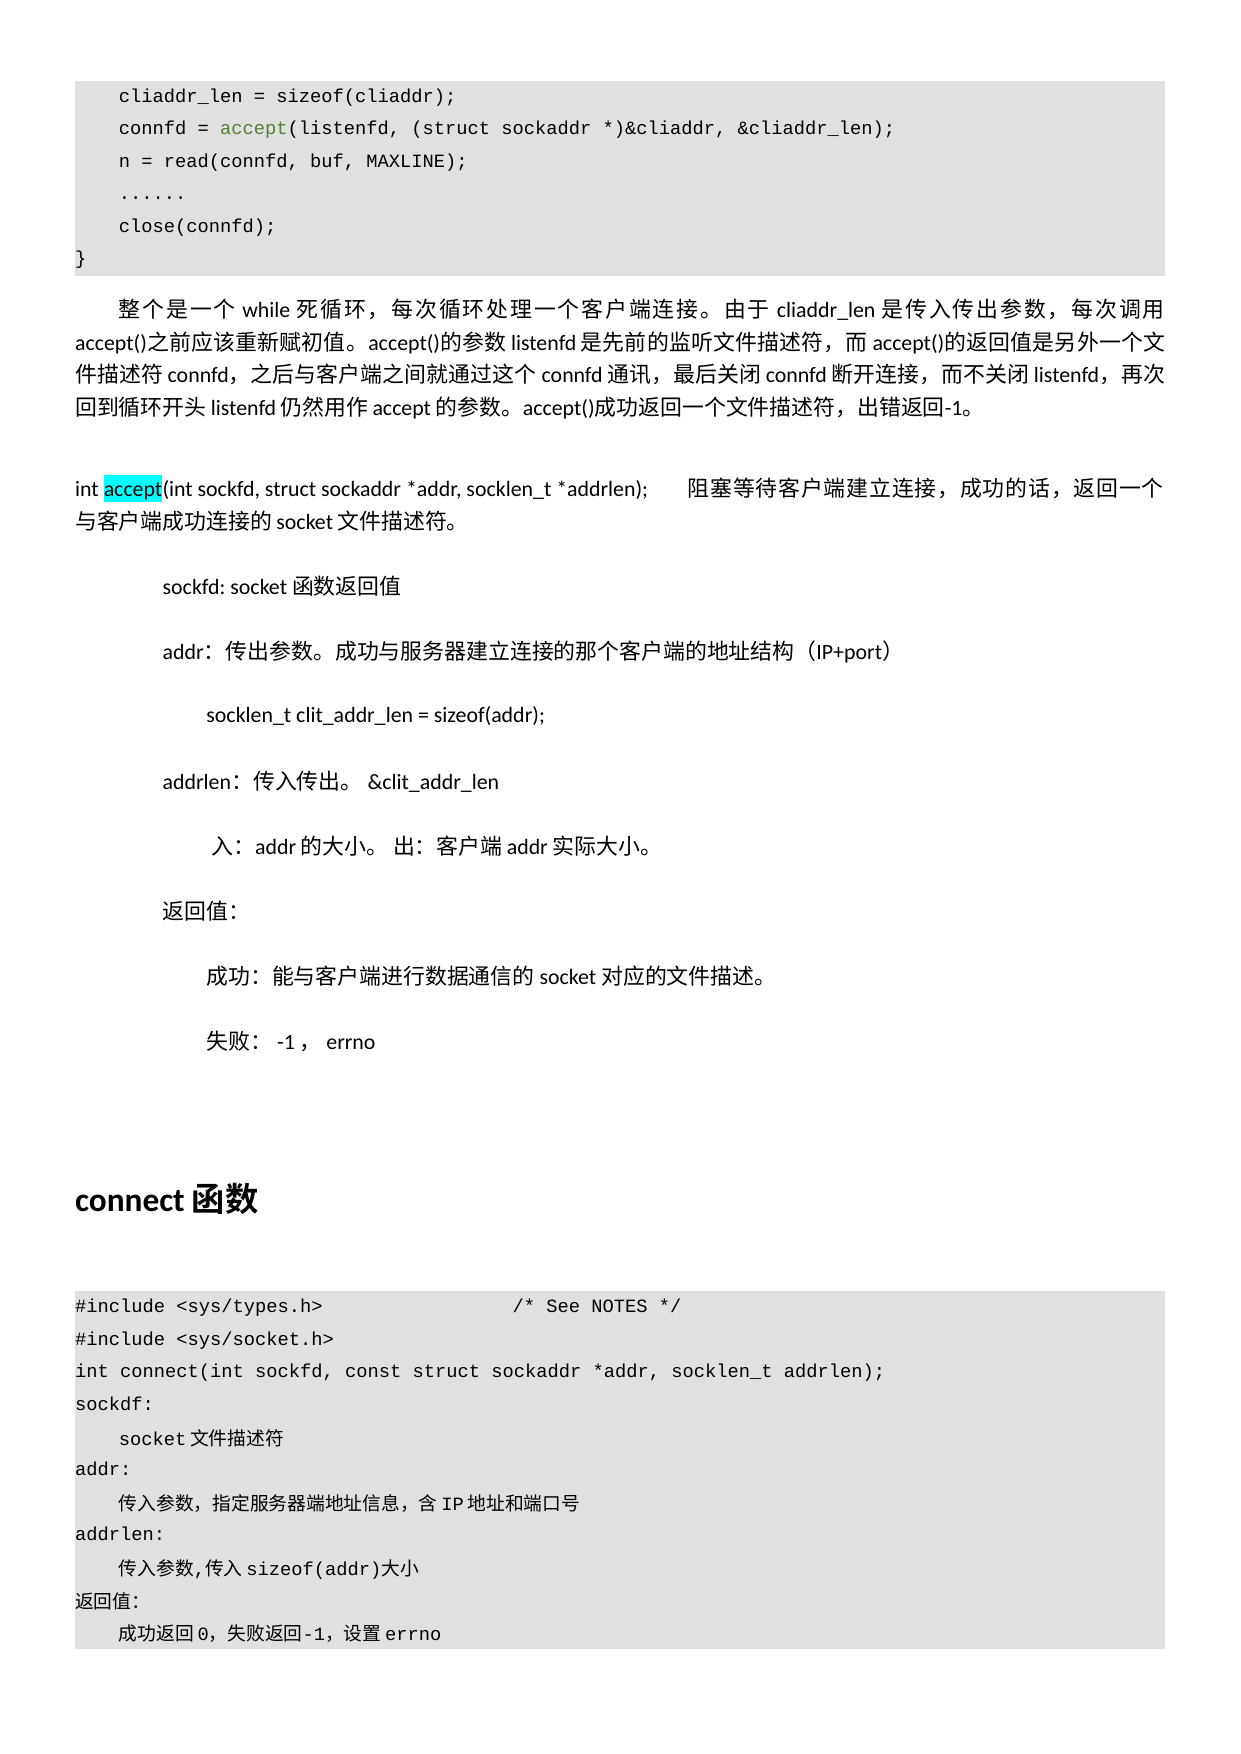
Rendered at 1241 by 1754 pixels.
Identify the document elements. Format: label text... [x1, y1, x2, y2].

text ...... [75, 178, 1165, 211]
text close(connfd); [75, 211, 1165, 243]
text #include <sys/socket.h> [75, 1324, 1165, 1356]
text addr：传出参数。成功与服务器建立连接的那个客户端的地址结构（IP+port） [75, 633, 1165, 666]
text addrlen：传入传出。 &clit_addr_len [75, 763, 1165, 796]
text connfd = accept(listenfd, (struct sockaddr *)&cliaddr, &cliaddr_len); [75, 113, 1165, 146]
text 成功：能与客户端进行数据通信的 socket 对应的文件描述。 [75, 958, 1165, 991]
text #include <sys/types.h> /* See NOTES */ [75, 1291, 1165, 1324]
text 入：addr的大小。 出：客户端addr实际大小。 [75, 828, 1165, 861]
text 返回值： [75, 1584, 1165, 1616]
text socket文件描述符 [75, 1421, 1165, 1454]
text int connect(int sockfd, const struct sockaddr *addr, socklen_t addrlen); [75, 1356, 1165, 1389]
text 整个是一个while死循环，每次循环处理一个客户端连接。由于cliaddr_len是传入传出参数，每次调用accept()之前应该重新赋初值。accept()的参数listenfd是先前的监听文件描述符，而accept()的返回值是另外一个文件描述符connfd，之后与客户端之间就通过这个connfd通讯，最后关闭connfd断开连接，而不关闭listenfd，再次回到循环开头listenfd仍然用作accept的参数。accept()成功返回一个文件描述符，出错返回-1。 [75, 292, 1165, 422]
text 传入参数，指定服务器端地址信息，含IP地址和端口号 [75, 1486, 1165, 1519]
text sockfd: socket 函数返回值 [75, 568, 1165, 601]
text cliaddr_len = sizeof(cliaddr); [75, 81, 1165, 113]
text sockdf: [75, 1389, 1165, 1421]
text } [75, 243, 1165, 276]
text addrlen: [75, 1519, 1165, 1551]
text addr: [75, 1454, 1165, 1486]
text 失败： -1 ， errno [75, 1023, 1165, 1056]
subtitle connect函数 [75, 1164, 1165, 1229]
text int accept(int sockfd, struct sockaddr *addr, socklen_t *addrlen); 阻塞等待客户端建立连接，成功的话，返回一个与客户端成功连接的socket文件描述符。 [75, 471, 1165, 536]
text 返回值： [75, 893, 1165, 926]
text n = read(connfd, buf, MAXLINE); [75, 146, 1165, 178]
text socklen_t clit_addr_len = sizeof(addr); [75, 698, 1165, 731]
text 成功返回0，失败返回-1，设置errno [75, 1616, 1165, 1649]
text 传入参数,传入sizeof(addr)大小 [75, 1551, 1165, 1584]
